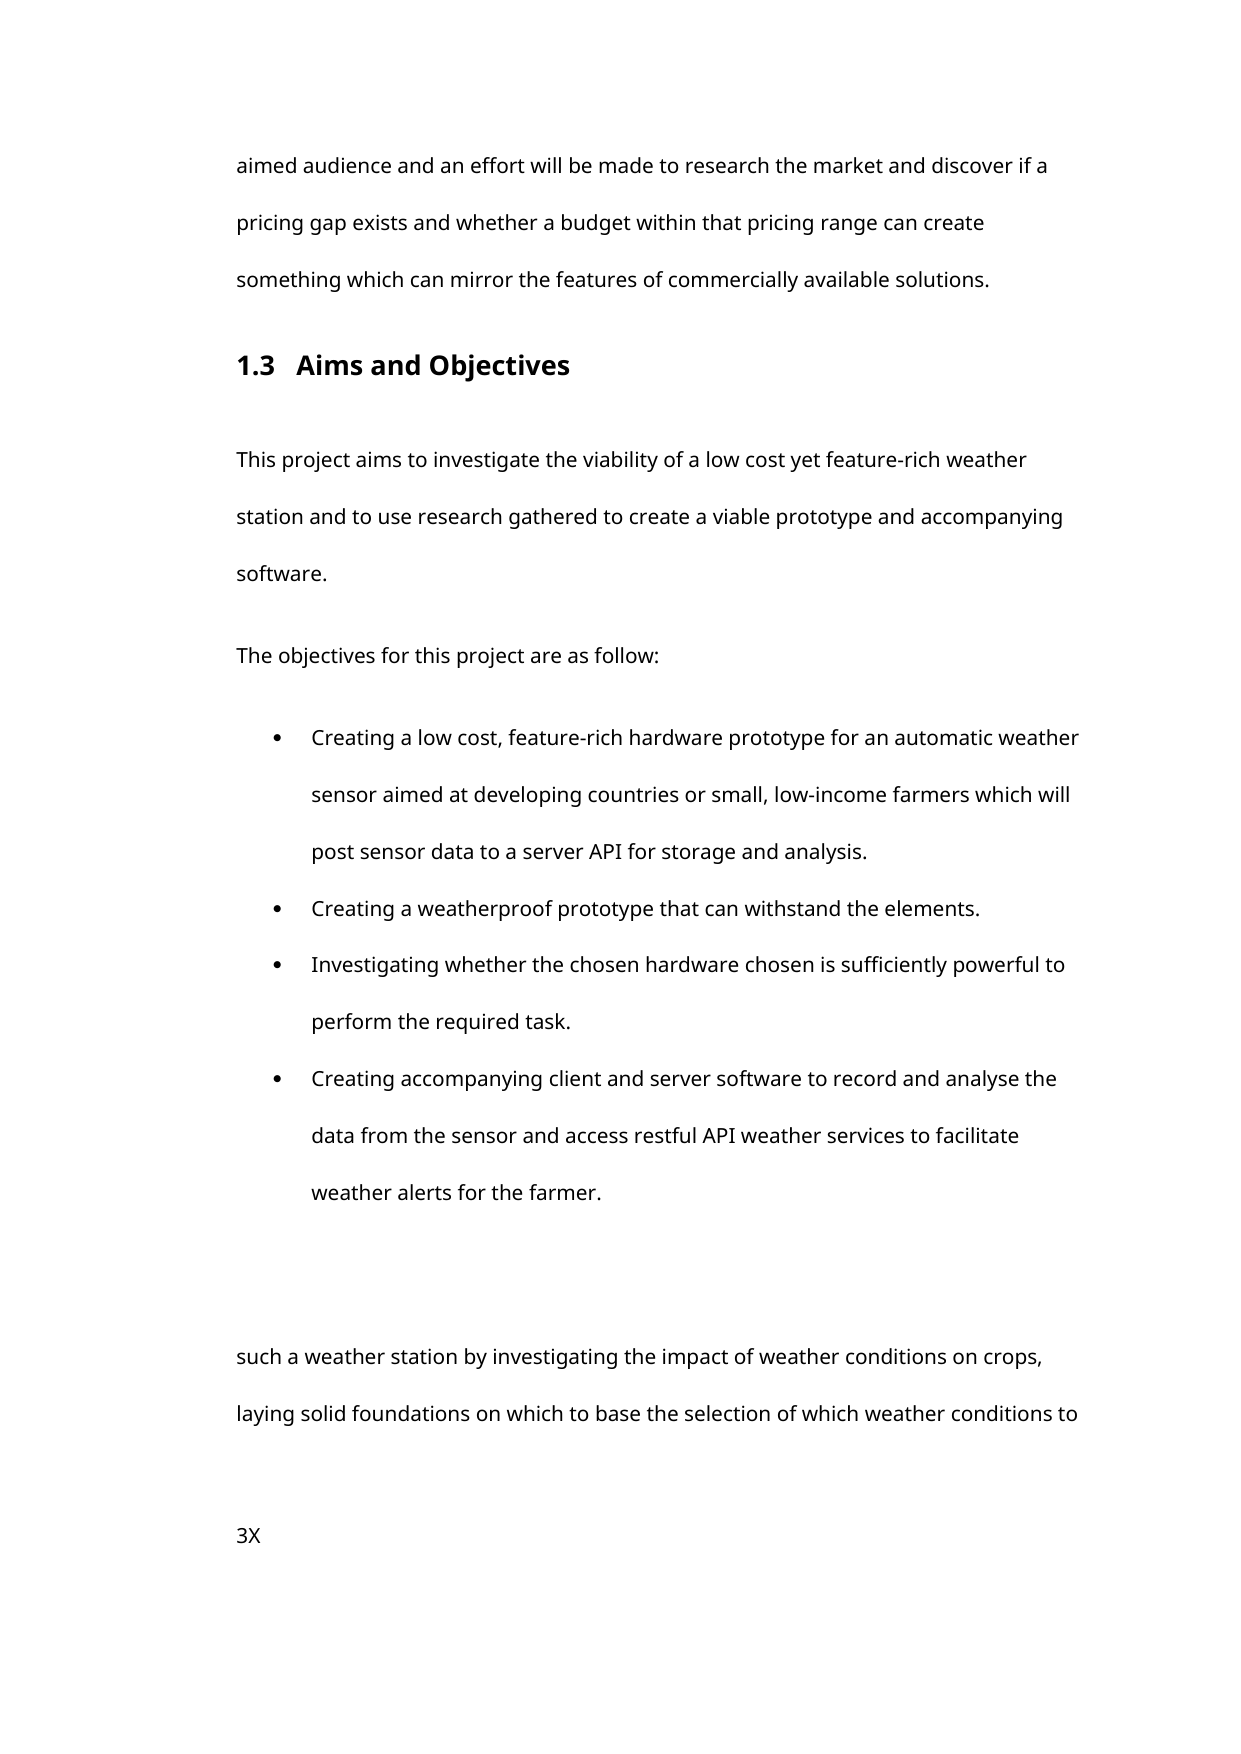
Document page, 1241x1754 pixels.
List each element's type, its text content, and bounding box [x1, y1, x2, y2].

list Creating a weatherproof prototype that can withstand the elements. [274, 894, 1090, 922]
text This project aims to investigate the viability of a low cost yet feature-rich weather station and to use research gathered to create a viable prototype and accompanying software. [236, 446, 1090, 588]
list Creating accompanying client and server software to record and analyse the data from the sensor and access restful API weather services to facilitate weather alerts for the farmer. [274, 1064, 1090, 1207]
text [236, 1342, 1090, 1427]
list Investigating whether the chosen hardware chosen is sufficiently powerful to perform the required task. [274, 951, 1090, 1036]
list Creating a low cost, feature-rich hardware prototype for an automatic weather sensor aimed at developing countries or small, low-income farmers which will post sensor data to a server API for storage and analysis. [274, 723, 1090, 865]
subtitle Aims and Objectives [236, 347, 1090, 384]
text The objectives for this project are as follow: [236, 641, 1090, 670]
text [236, 151, 1090, 293]
